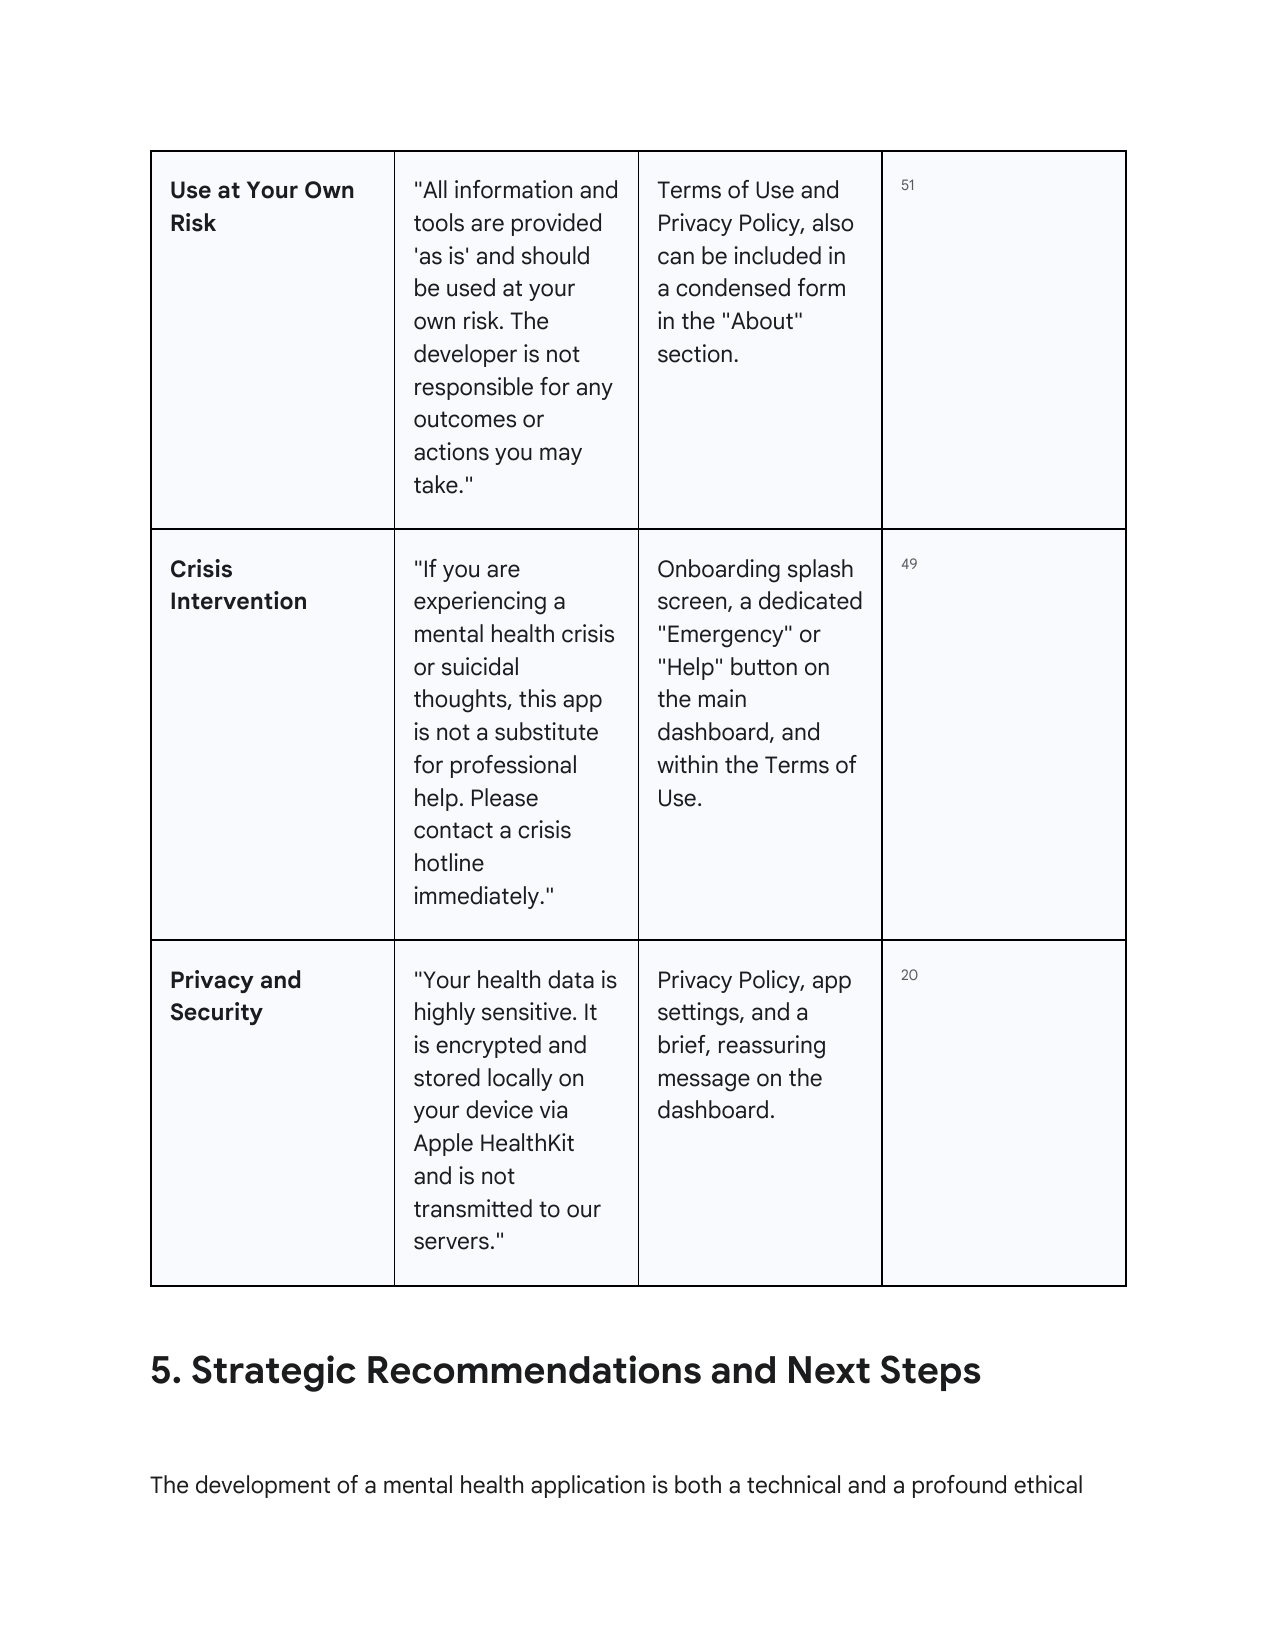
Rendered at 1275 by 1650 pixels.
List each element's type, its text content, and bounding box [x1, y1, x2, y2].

table_cell Use at Your Own Risk [152, 152, 394, 528]
table_cell Crisis Intervention [152, 530, 394, 939]
table_cell 49 [883, 530, 1125, 939]
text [150, 1471, 1125, 1500]
subtitle 5. Strategic Recommendations and Next Steps [150, 1347, 1125, 1394]
table_cell Privacy and Security [152, 941, 394, 1285]
table_cell Terms of Use and Privacy Policy, also can be included in a condensed form in the "About" section. [639, 152, 881, 528]
table_cell 20 [883, 941, 1125, 1285]
table_cell "If you are experiencing a mental health crisis or suicidal thoughts, this app is not a substitute for professional help. Please contact a crisis hotline immediately." [395, 530, 638, 939]
table_cell "Your health data is highly sensitive. It is encrypted and stored locally on your device via Apple HealthKit and is not transmitted to our servers." [395, 941, 638, 1285]
table_cell Privacy Policy, app settings, and a brief, reassuring message on the dashboard. [639, 941, 881, 1285]
table_cell 51 [883, 152, 1125, 528]
table_cell Onboarding splash screen, a dedicated "Emergency" or "Help" button on the main dashboard, and within the Terms of Use. [639, 530, 881, 939]
table_cell "All information and tools are provided 'as is' and should be used at your own risk. The developer is not responsible for any outcomes or actions you may take." [395, 152, 638, 528]
